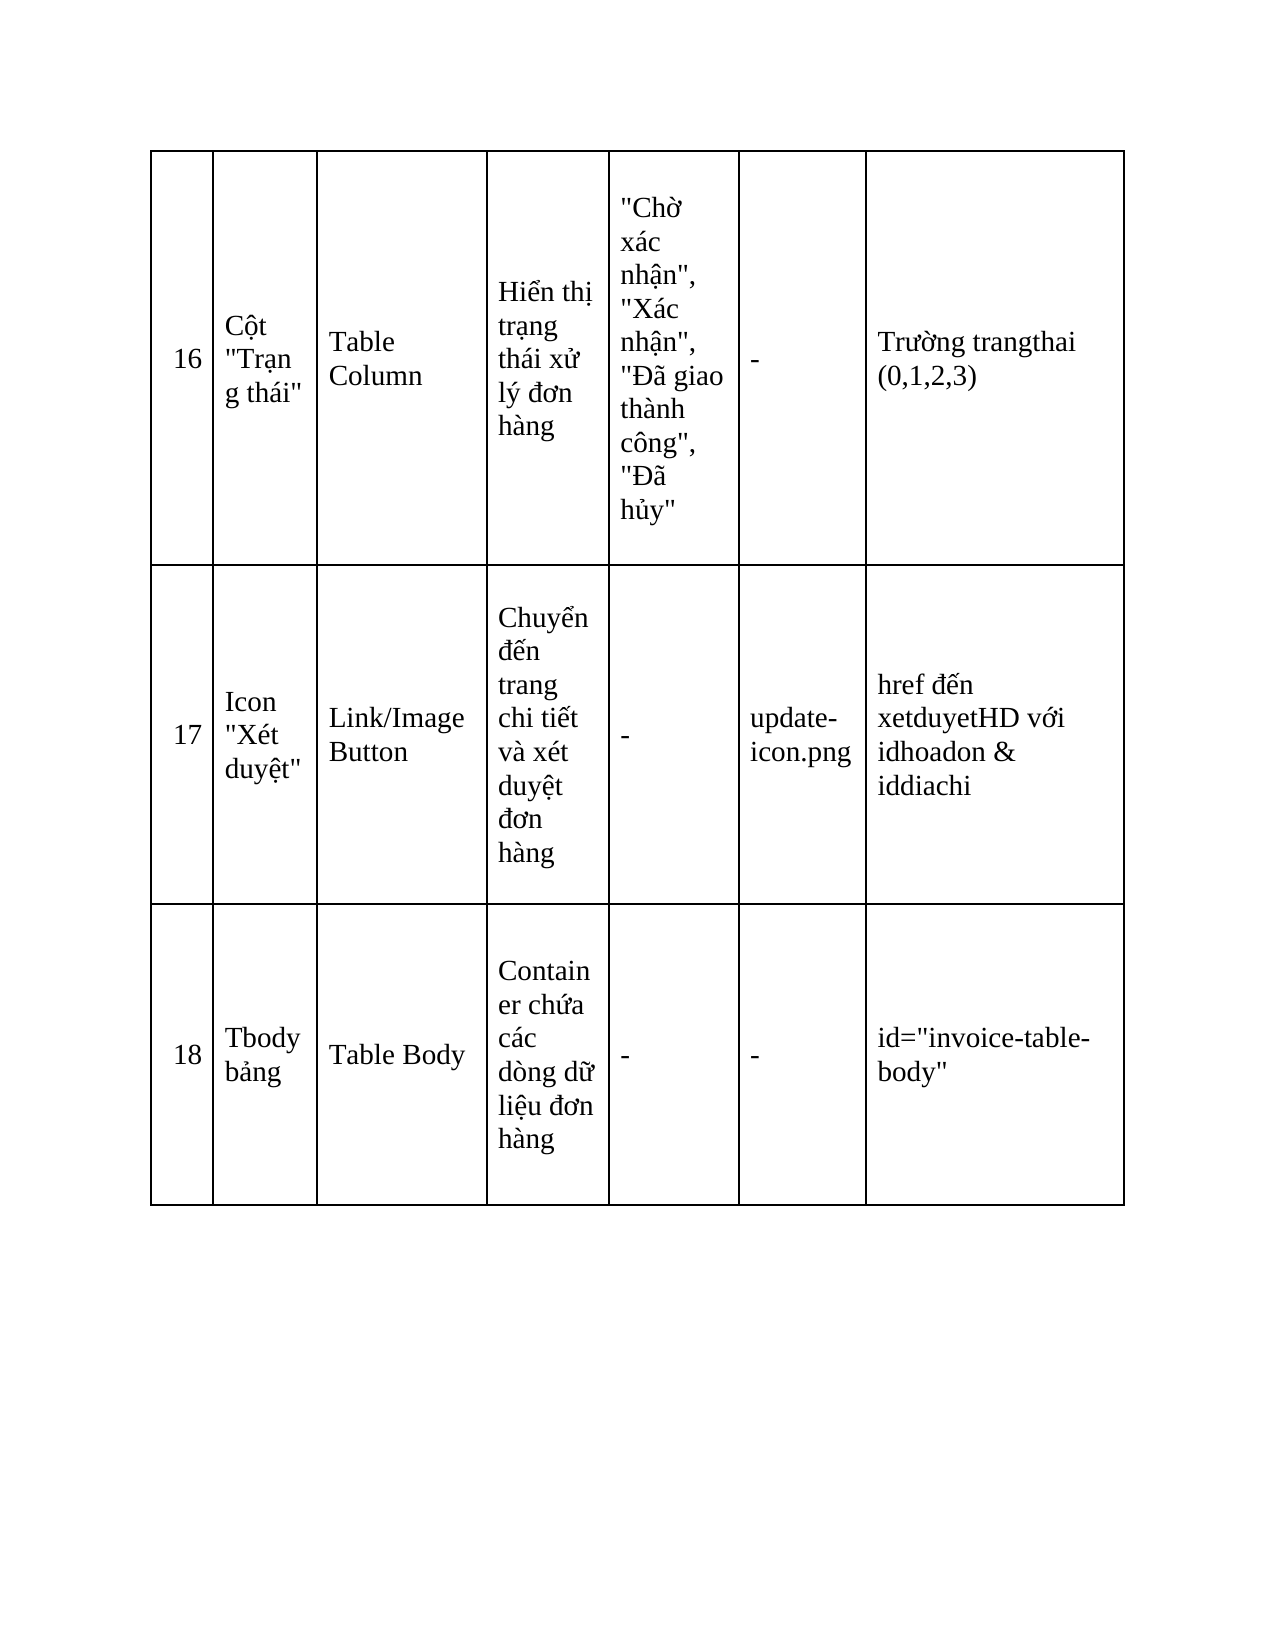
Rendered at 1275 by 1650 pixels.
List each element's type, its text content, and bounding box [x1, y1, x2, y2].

table_cell - [740, 905, 865, 1204]
table_cell - [610, 905, 738, 1204]
table_cell Container chứa các dòng dữ liệu đơn hàng [488, 905, 608, 1204]
table_cell Cột "Trạng thái" [214, 152, 316, 564]
table_cell Tbody bảng [214, 905, 316, 1204]
table_cell update-icon.png [740, 566, 865, 902]
table_cell 18 [152, 905, 212, 1204]
table_cell - [610, 566, 738, 902]
table_cell 16 [152, 152, 212, 564]
table_cell id="invoice-table-body" [867, 905, 1123, 1204]
table_cell Table Column [318, 152, 486, 564]
table_cell Trường trangthai (0,1,2,3) [867, 152, 1123, 564]
table_cell 17 [152, 566, 212, 902]
table_cell href đến xetduyetHD với idhoadon & iddiachi [867, 566, 1123, 902]
table_cell Icon "Xét duyệt" [214, 566, 316, 902]
table_cell Chuyển đến trang chi tiết và xét duyệt đơn hàng [488, 566, 608, 902]
table_cell Table Body [318, 905, 486, 1204]
table_cell Link/Image Button [318, 566, 486, 902]
table_cell "Chờ xác nhận", "Xác nhận", "Đã giao thành công", "Đã hủy" [610, 152, 738, 564]
table_cell - [740, 152, 865, 564]
table_cell Hiển thị trạng thái xử lý đơn hàng [488, 152, 608, 564]
